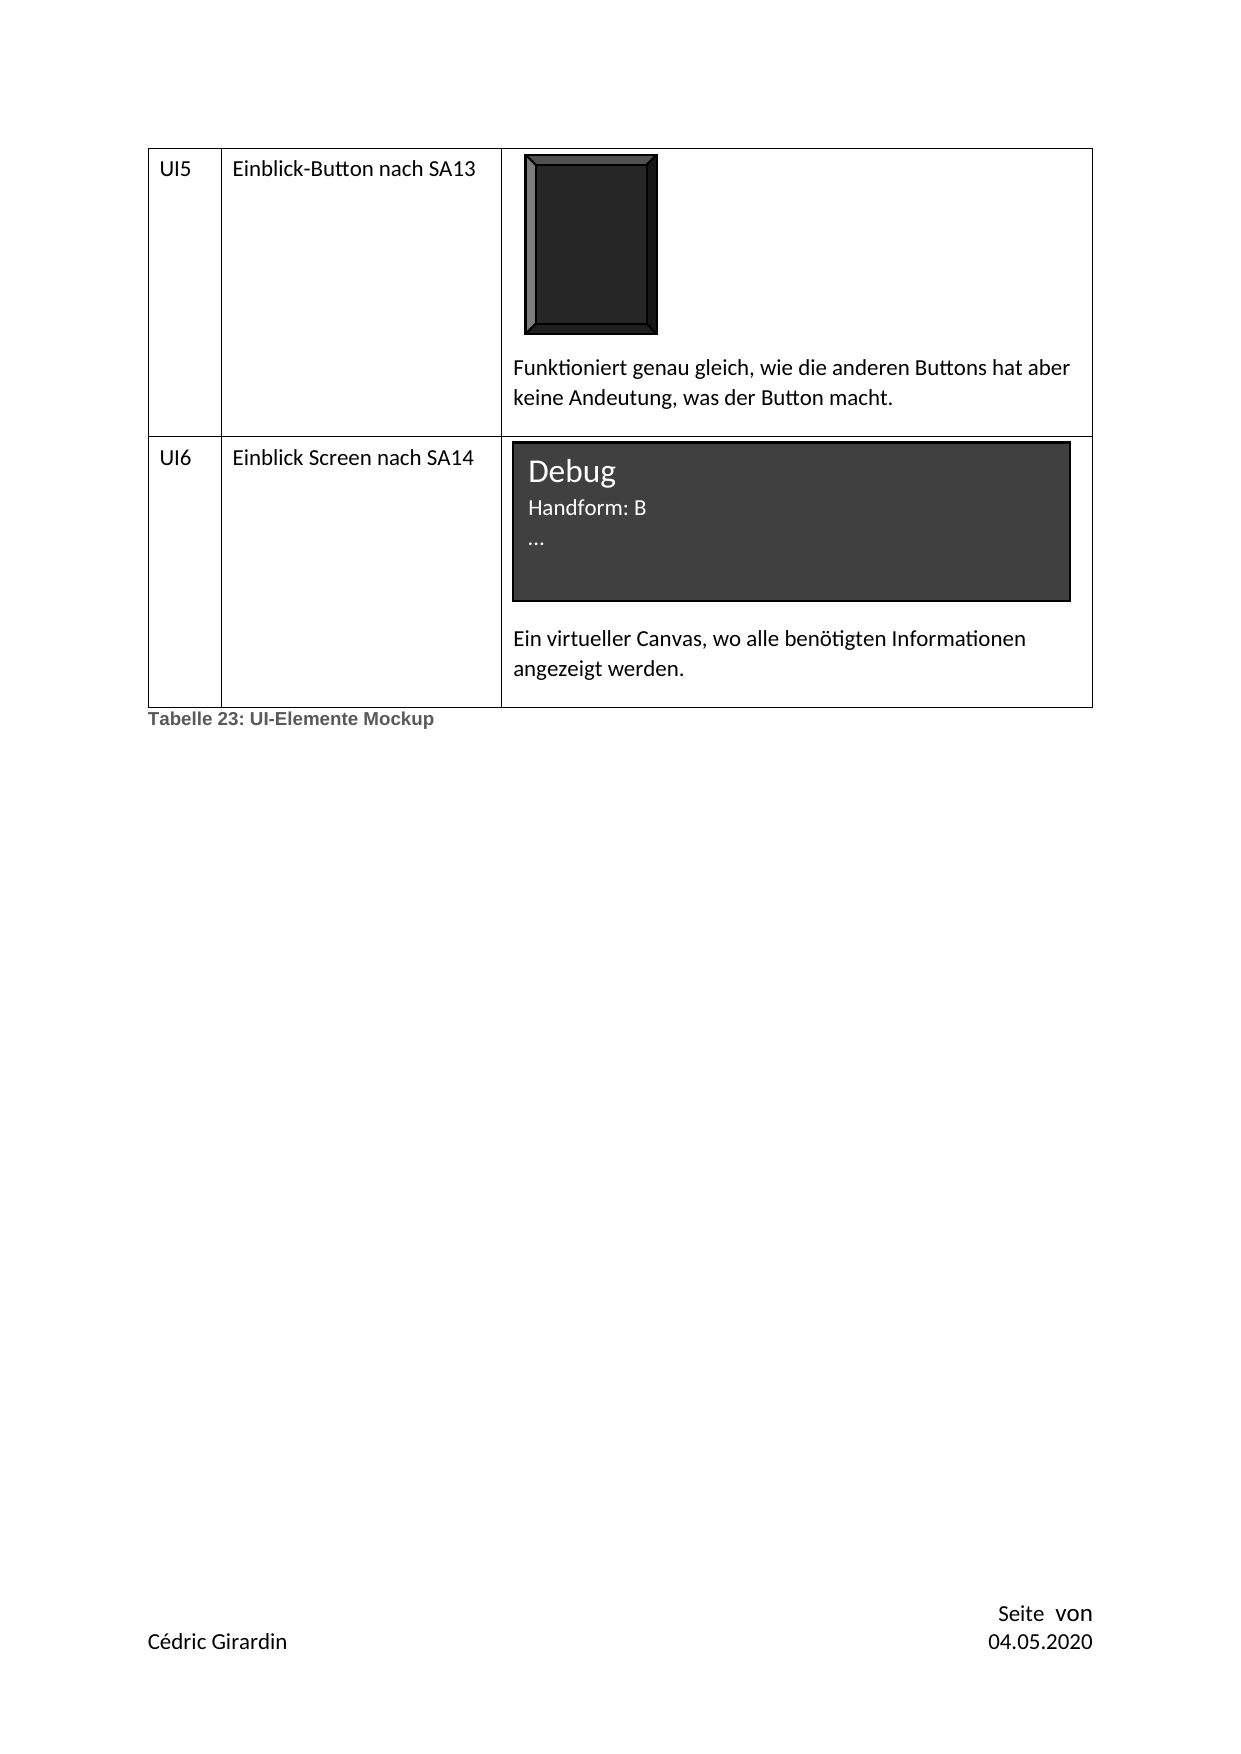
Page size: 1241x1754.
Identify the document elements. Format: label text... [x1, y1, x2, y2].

text Tabelle 23: UI-Elemente Mockup [148, 708, 1093, 730]
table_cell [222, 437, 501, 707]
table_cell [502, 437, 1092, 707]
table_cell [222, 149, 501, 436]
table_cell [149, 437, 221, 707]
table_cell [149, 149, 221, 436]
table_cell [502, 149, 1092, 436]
